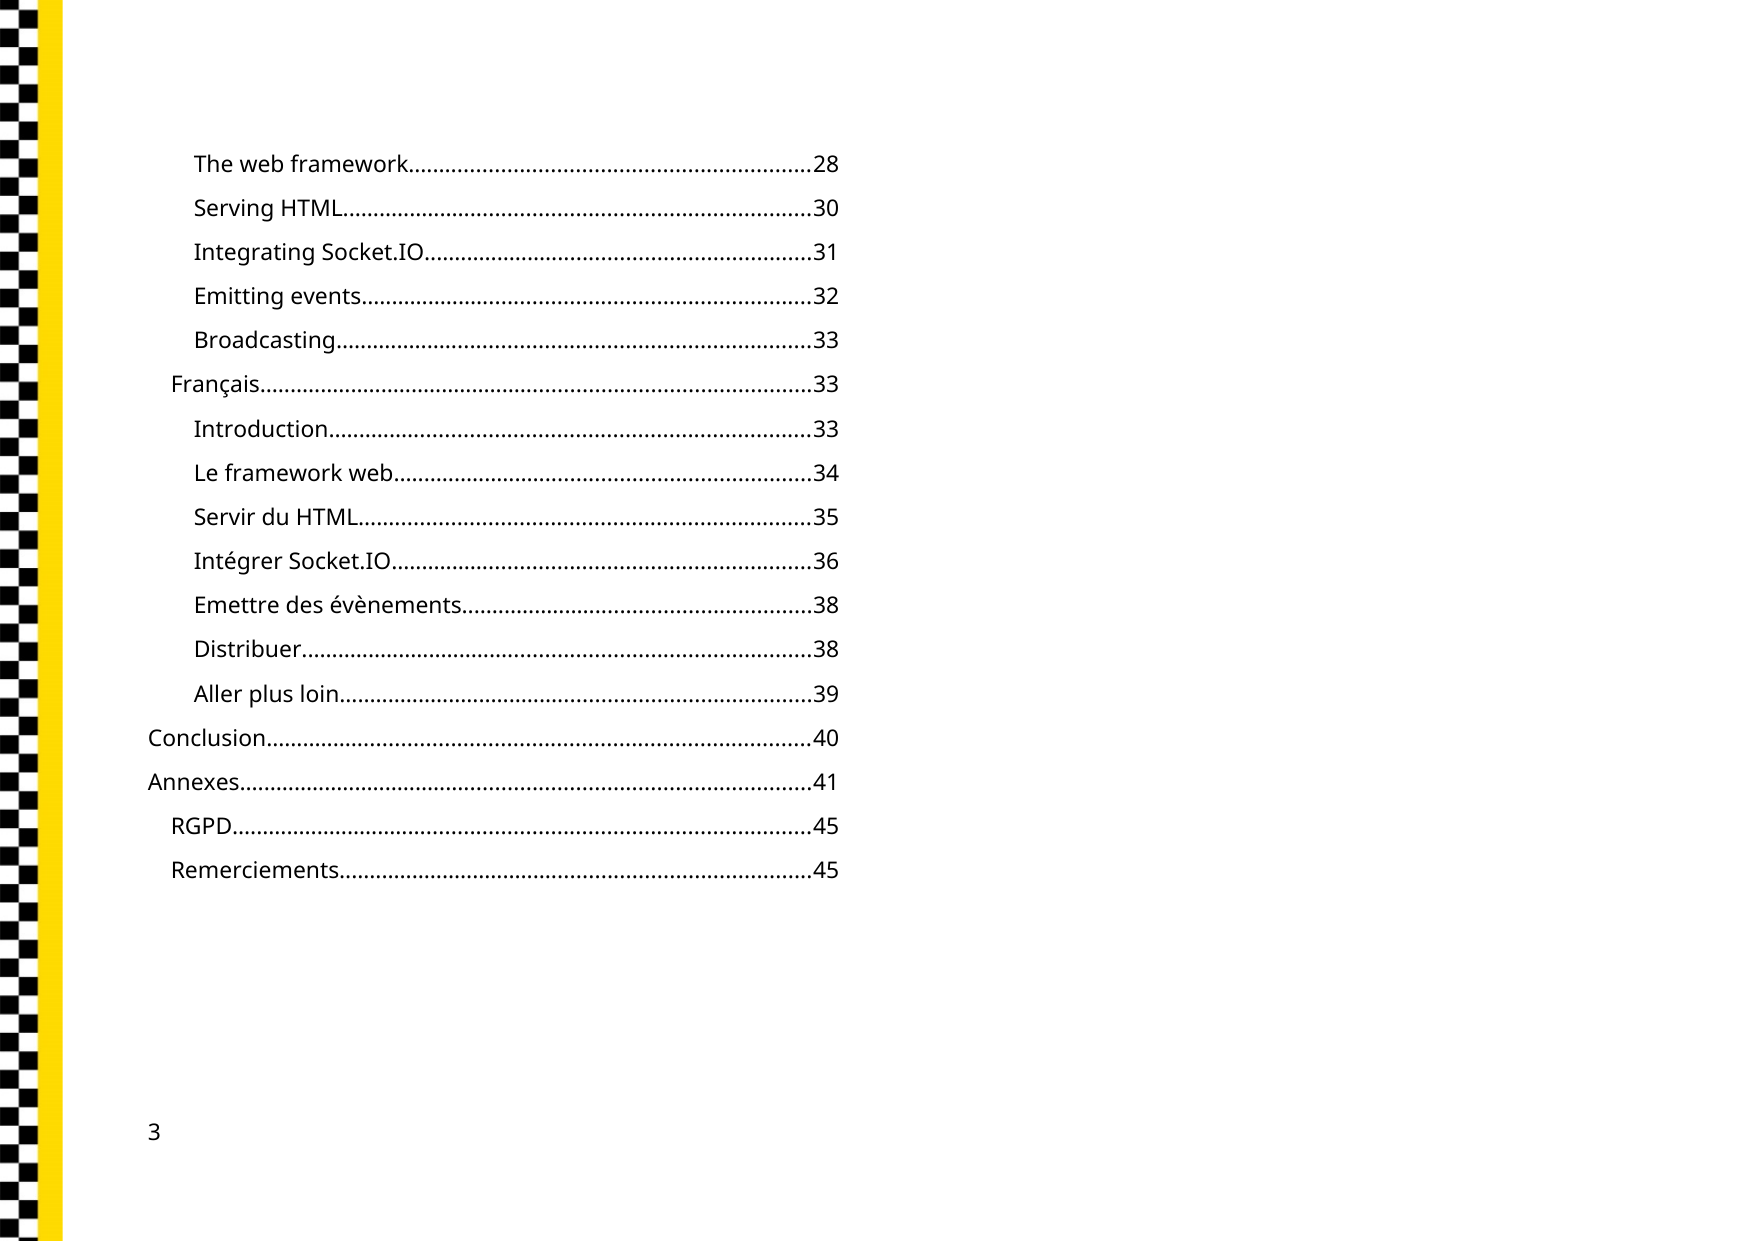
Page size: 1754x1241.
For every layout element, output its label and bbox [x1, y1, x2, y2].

picture [0, 0, 63, 1241]
